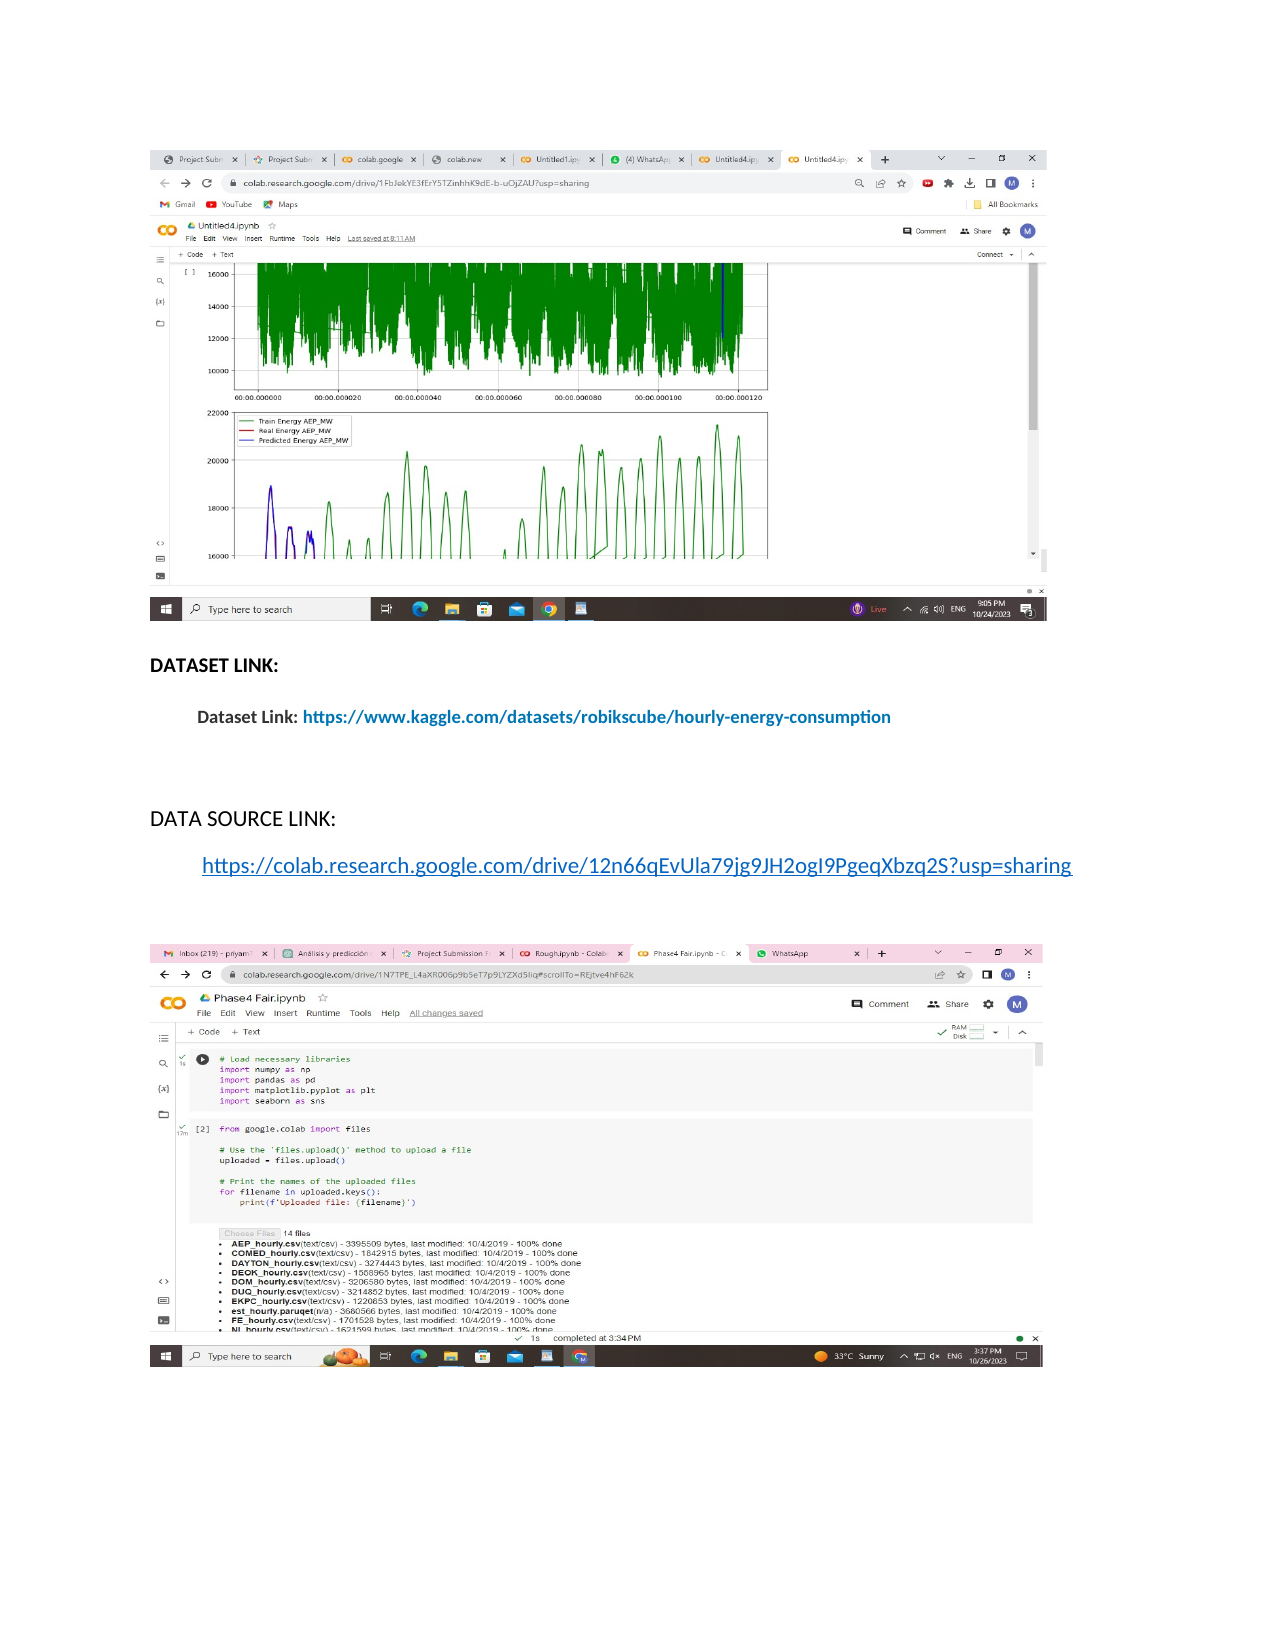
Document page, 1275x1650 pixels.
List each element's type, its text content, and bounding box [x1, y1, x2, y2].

picture [150, 150, 1047, 621]
picture [150, 944, 1043, 1367]
text DATASET LINK: [150, 623, 1125, 678]
text Dataset Link: https://www.kaggle.com/datasets/robikscube/hourly-energy-consumption [150, 705, 1125, 728]
text https://colab.research.google.com/drive/12n66qEvUla79jg9JH2ogI9PgeqXbzq2S?usp=sharing [150, 851, 1125, 879]
text DATA SOURCE LINK: [150, 804, 1125, 832]
